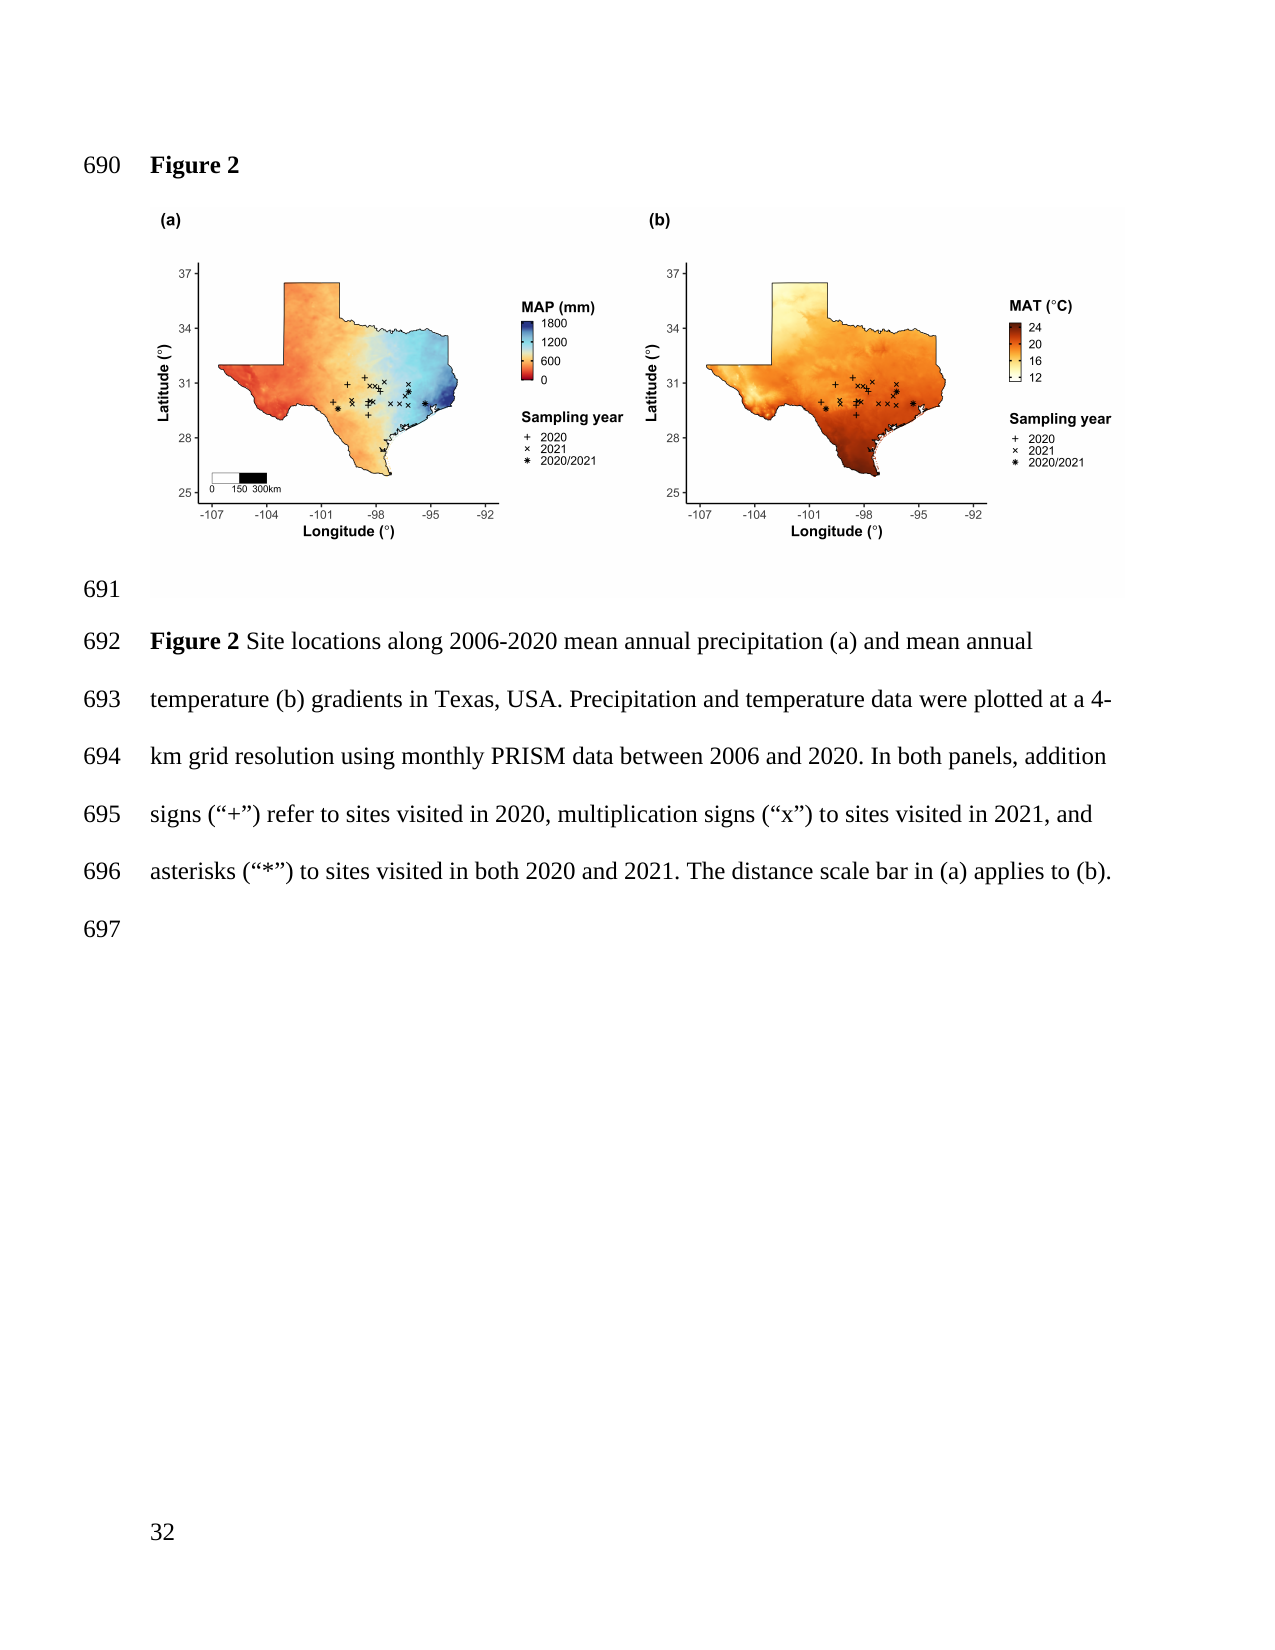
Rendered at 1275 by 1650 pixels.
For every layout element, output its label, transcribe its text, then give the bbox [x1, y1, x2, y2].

text Figure 2 Site locations along 2006-2020 mean annual precipitation (a) and mean annual temperature (b) gradients in Texas, USA. Precipitation and temperature data were plotted at a 4-km grid resolution using monthly PRISM data between 2006 and 2020. In both panels, addition signs (“+”) refer to sites visited in 2020, multiplication signs (“x”) to sites visited in 2021, and asterisks (“*”) to sites visited in both 2020 and 2021. The distance scale bar in (a) applies to (b). [150, 598, 1125, 885]
text Figure 2 [150, 150, 1125, 179]
picture [150, 207, 1125, 598]
